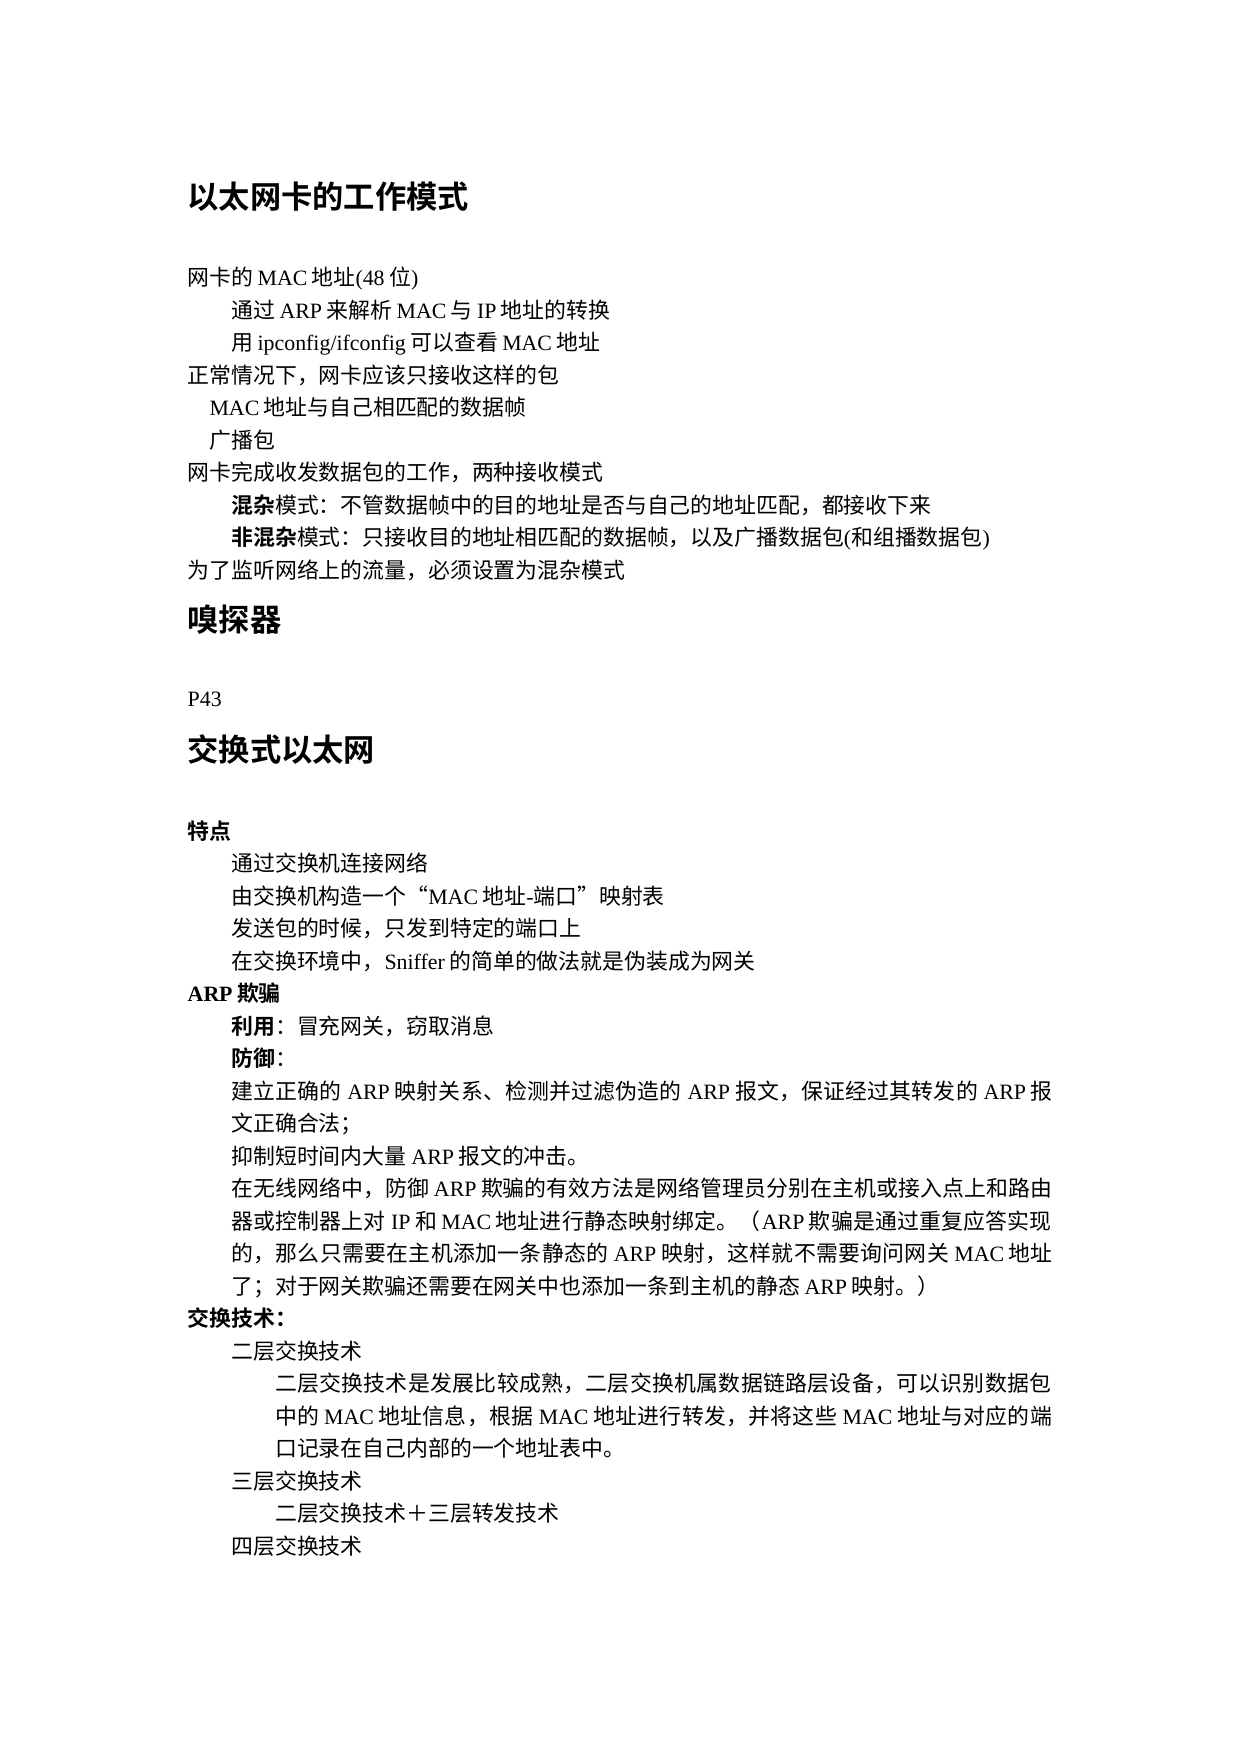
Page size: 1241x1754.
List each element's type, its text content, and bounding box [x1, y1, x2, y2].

text 正常情况下，网卡应该只接收这样的包 [187, 357, 1053, 390]
text 非混杂模式：只接收目的地址相匹配的数据帧，以及广播数据包(和组播数据包) [231, 520, 1053, 552]
text 抑制短时间内大量 ARP报文的冲击。 [231, 1138, 1053, 1171]
text MAC地址与自己相匹配的数据帧 [209, 390, 1053, 422]
text 三层交换技术 [231, 1463, 1053, 1496]
text 为了监听网络上的流量，必须设置为混杂模式 [187, 552, 1053, 585]
subtitle 交换式以太网 [187, 715, 1053, 780]
text 二层交换技术＋三层转发技术 [231, 1496, 1053, 1528]
text 广播包 [209, 422, 1053, 455]
text 在交换环境中，Sniffer的简单的做法就是伪装成为网关 [231, 943, 1053, 976]
text 防御： [187, 1041, 1053, 1073]
text 混杂模式：不管数据帧中的目的地址是否与自己的地址匹配，都接收下来 [231, 487, 1053, 520]
text 四层交换技术 [187, 1528, 1053, 1561]
subtitle 以太网卡的工作模式 [187, 162, 1053, 227]
text 建立正确的 ARP 映射关系、检测并过滤伪造的 ARP 报文，保证经过其转发的 ARP报文正确合法； [231, 1073, 1053, 1138]
text 利用：冒充网关，窃取消息 [187, 1008, 1053, 1041]
text 用ipconfig/ifconfig可以查看MAC地址 [231, 325, 1053, 357]
text ARP欺骗 [187, 976, 1053, 1008]
text 发送包的时候，只发到特定的端口上 [231, 911, 1053, 943]
text 在无线网络中，防御ARP欺骗的有效方法是网络管理员分别在主机或接入点上和路由器或控制器上对IP和MAC地址进行静态映射绑定。（ARP欺骗是通过重复应答实现的，那么只需要在主机添加一条静态的ARP映射，这样就不需要询问网关MAC地址了；对于网关欺骗还需要在网关中也添加一条到主机的静态ARP映射。） [231, 1171, 1053, 1301]
text 通过ARP来解析MAC与IP地址的转换 [231, 292, 1053, 325]
text 二层交换技术是发展比较成熟，二层交换机属数据链路层设备，可以识别数据包中的MAC地址信息，根据MAC地址进行转发，并将这些MAC地址与对应的端口记录在自己内部的一个地址表中。 [275, 1366, 1053, 1463]
text 二层交换技术 [231, 1333, 1053, 1366]
text 由交换机构造一个“MAC地址-端口”映射表 [231, 878, 1053, 911]
subtitle 嗅探器 [187, 585, 1053, 650]
text 交换技术： [187, 1301, 1053, 1333]
text 网卡的MAC地址(48位) [187, 260, 1053, 292]
text P43 [187, 683, 1053, 715]
text 特点 [187, 813, 1053, 846]
text 网卡完成收发数据包的工作，两种接收模式 [187, 455, 1053, 487]
text 通过交换机连接网络 [231, 846, 1053, 878]
